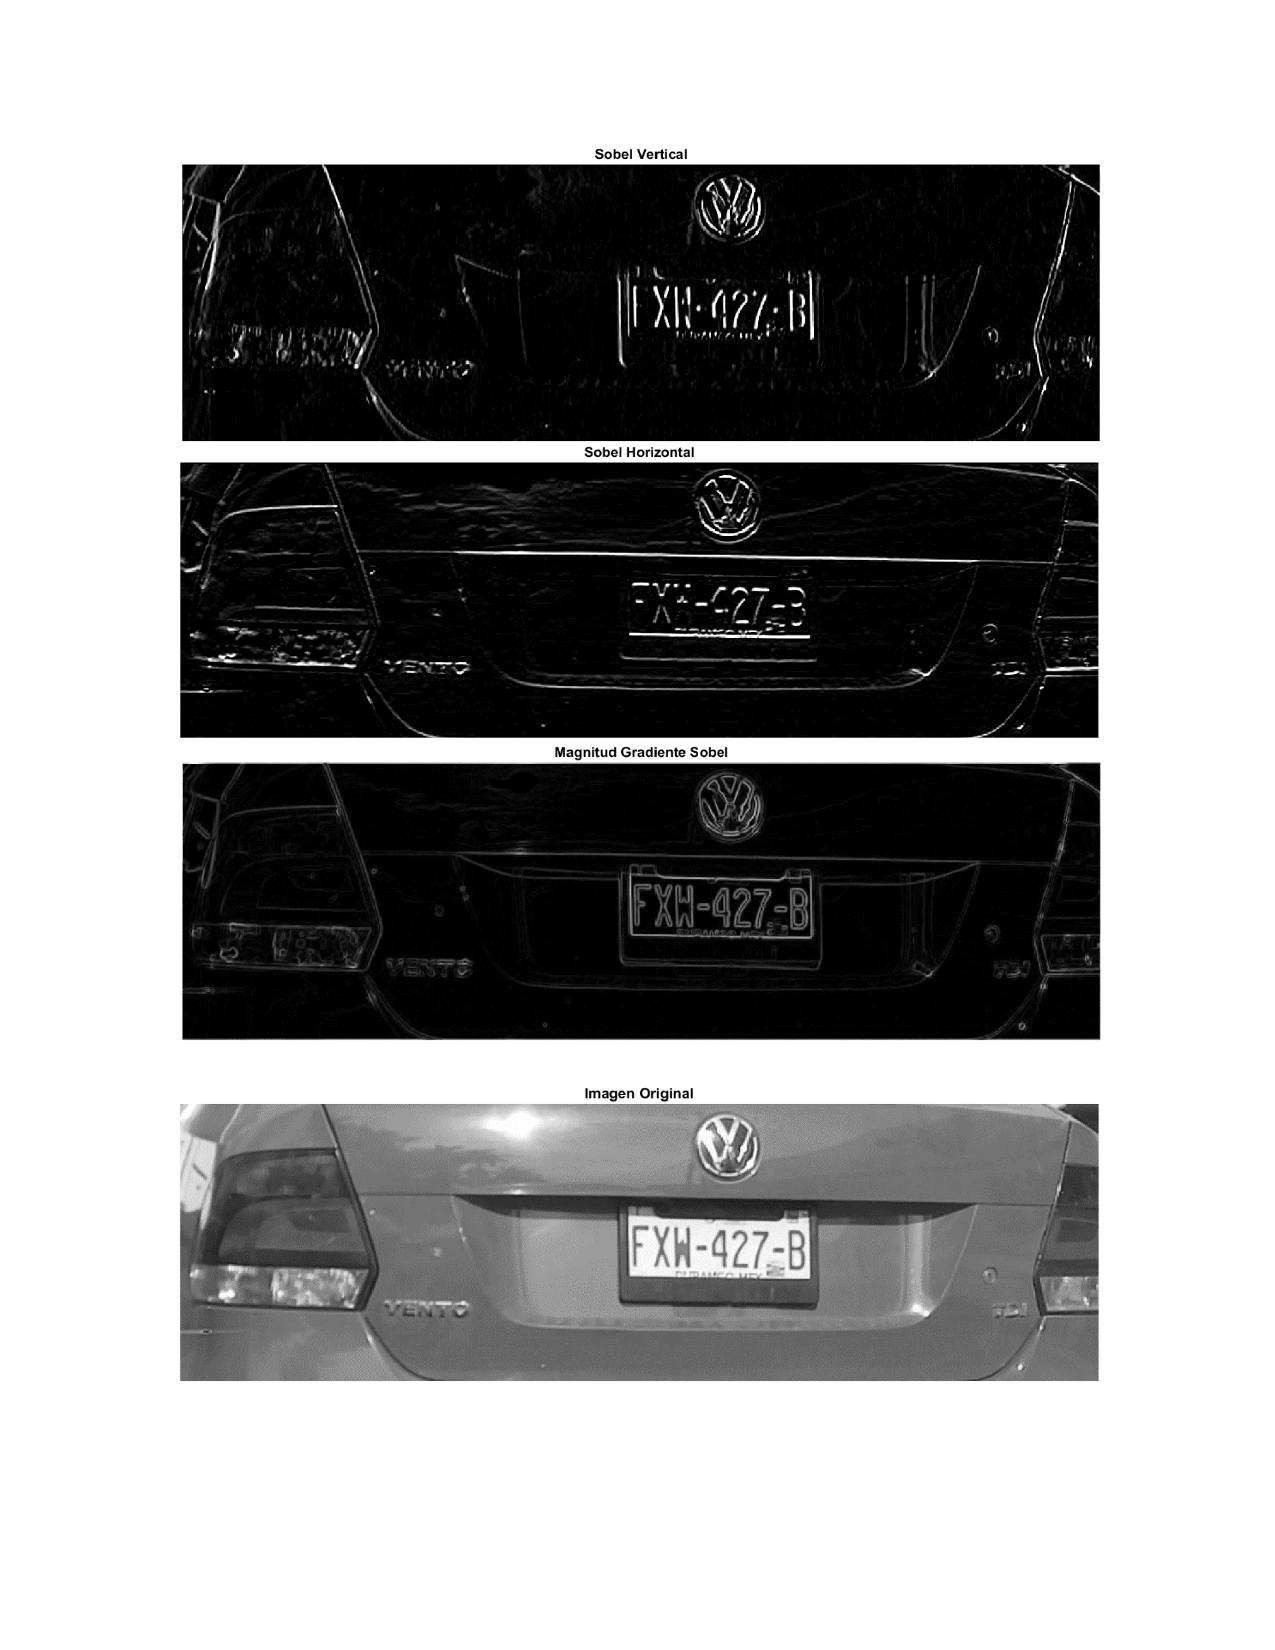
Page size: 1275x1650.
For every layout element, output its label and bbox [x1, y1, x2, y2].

picture [178, 445, 1100, 740]
picture [180, 147, 1102, 442]
picture [178, 1086, 1100, 1382]
picture [180, 745, 1102, 1041]
